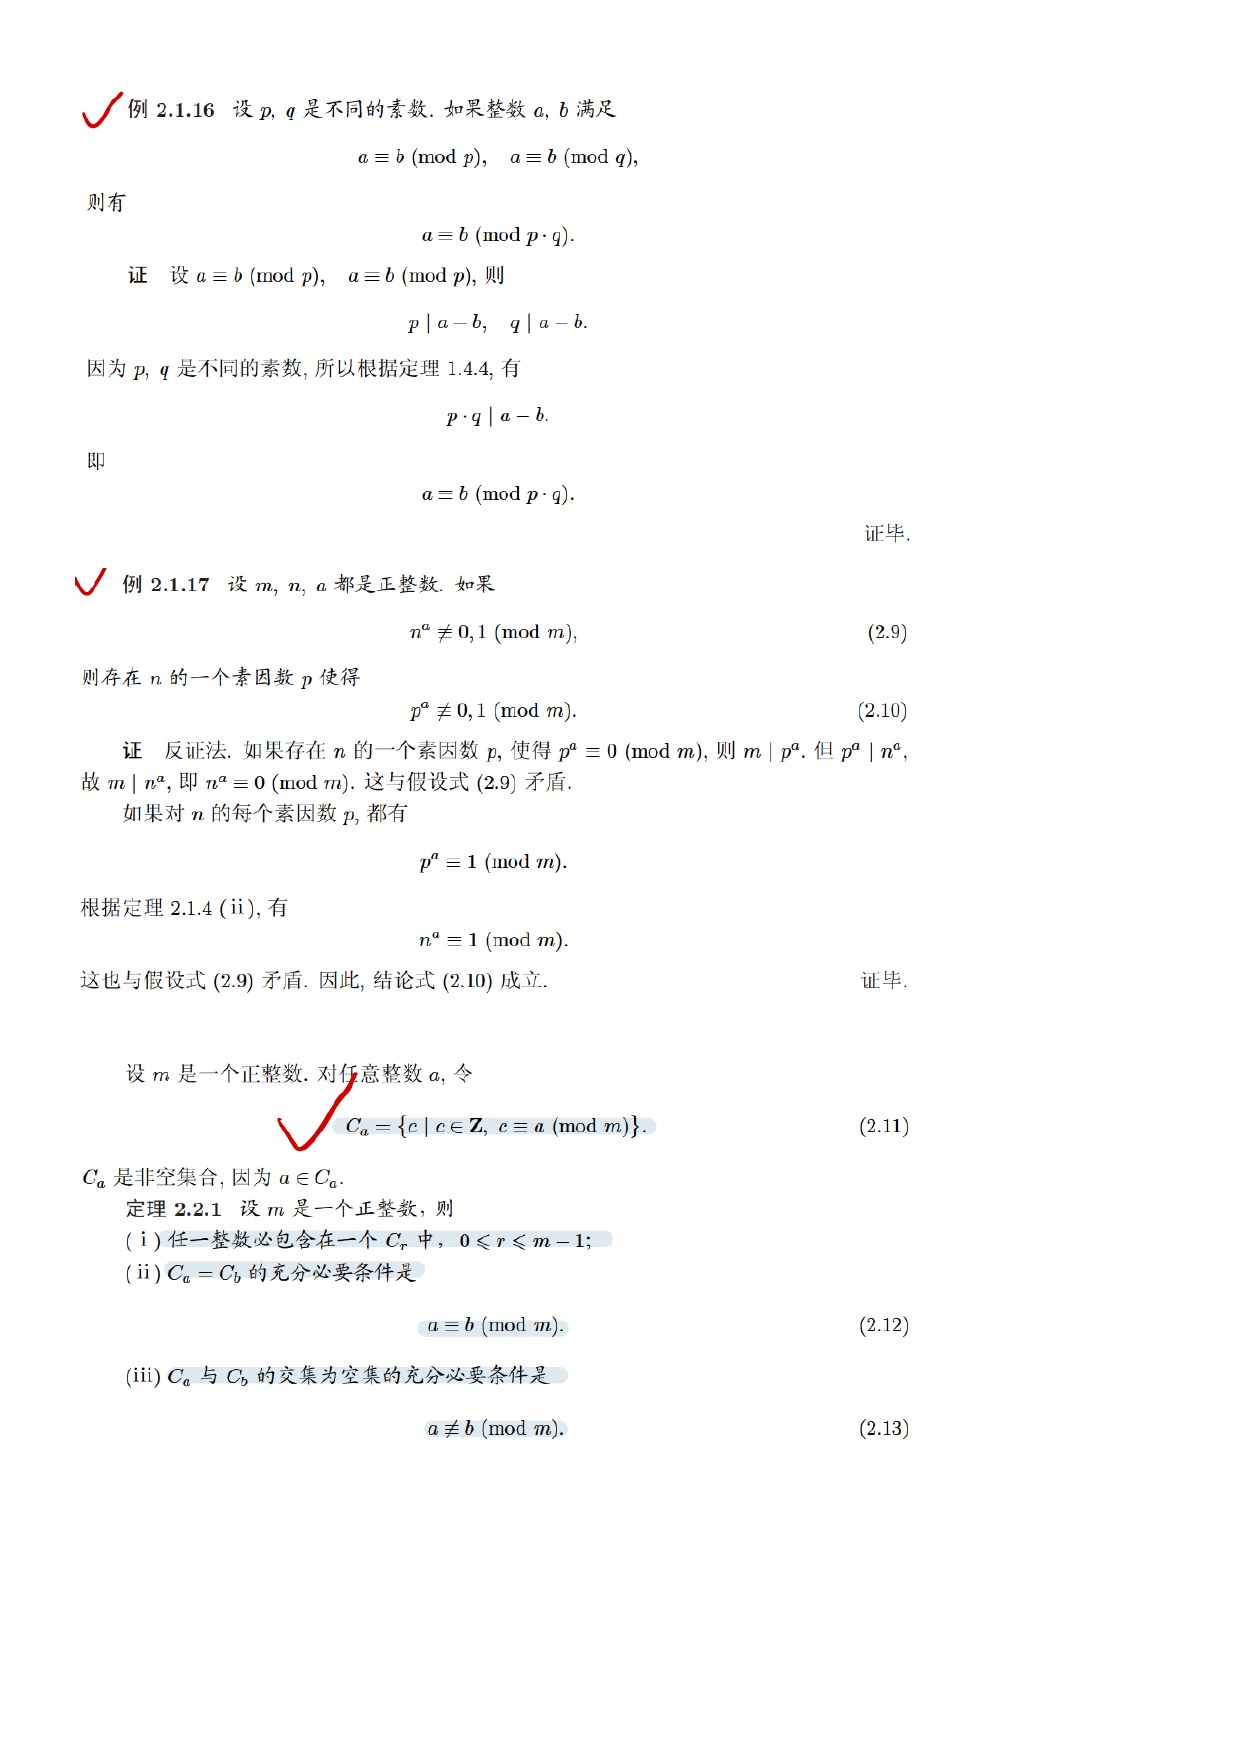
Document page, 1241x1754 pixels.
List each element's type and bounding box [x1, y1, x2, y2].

picture [75, 568, 955, 1052]
picture [75, 1055, 946, 1455]
picture [75, 80, 937, 549]
